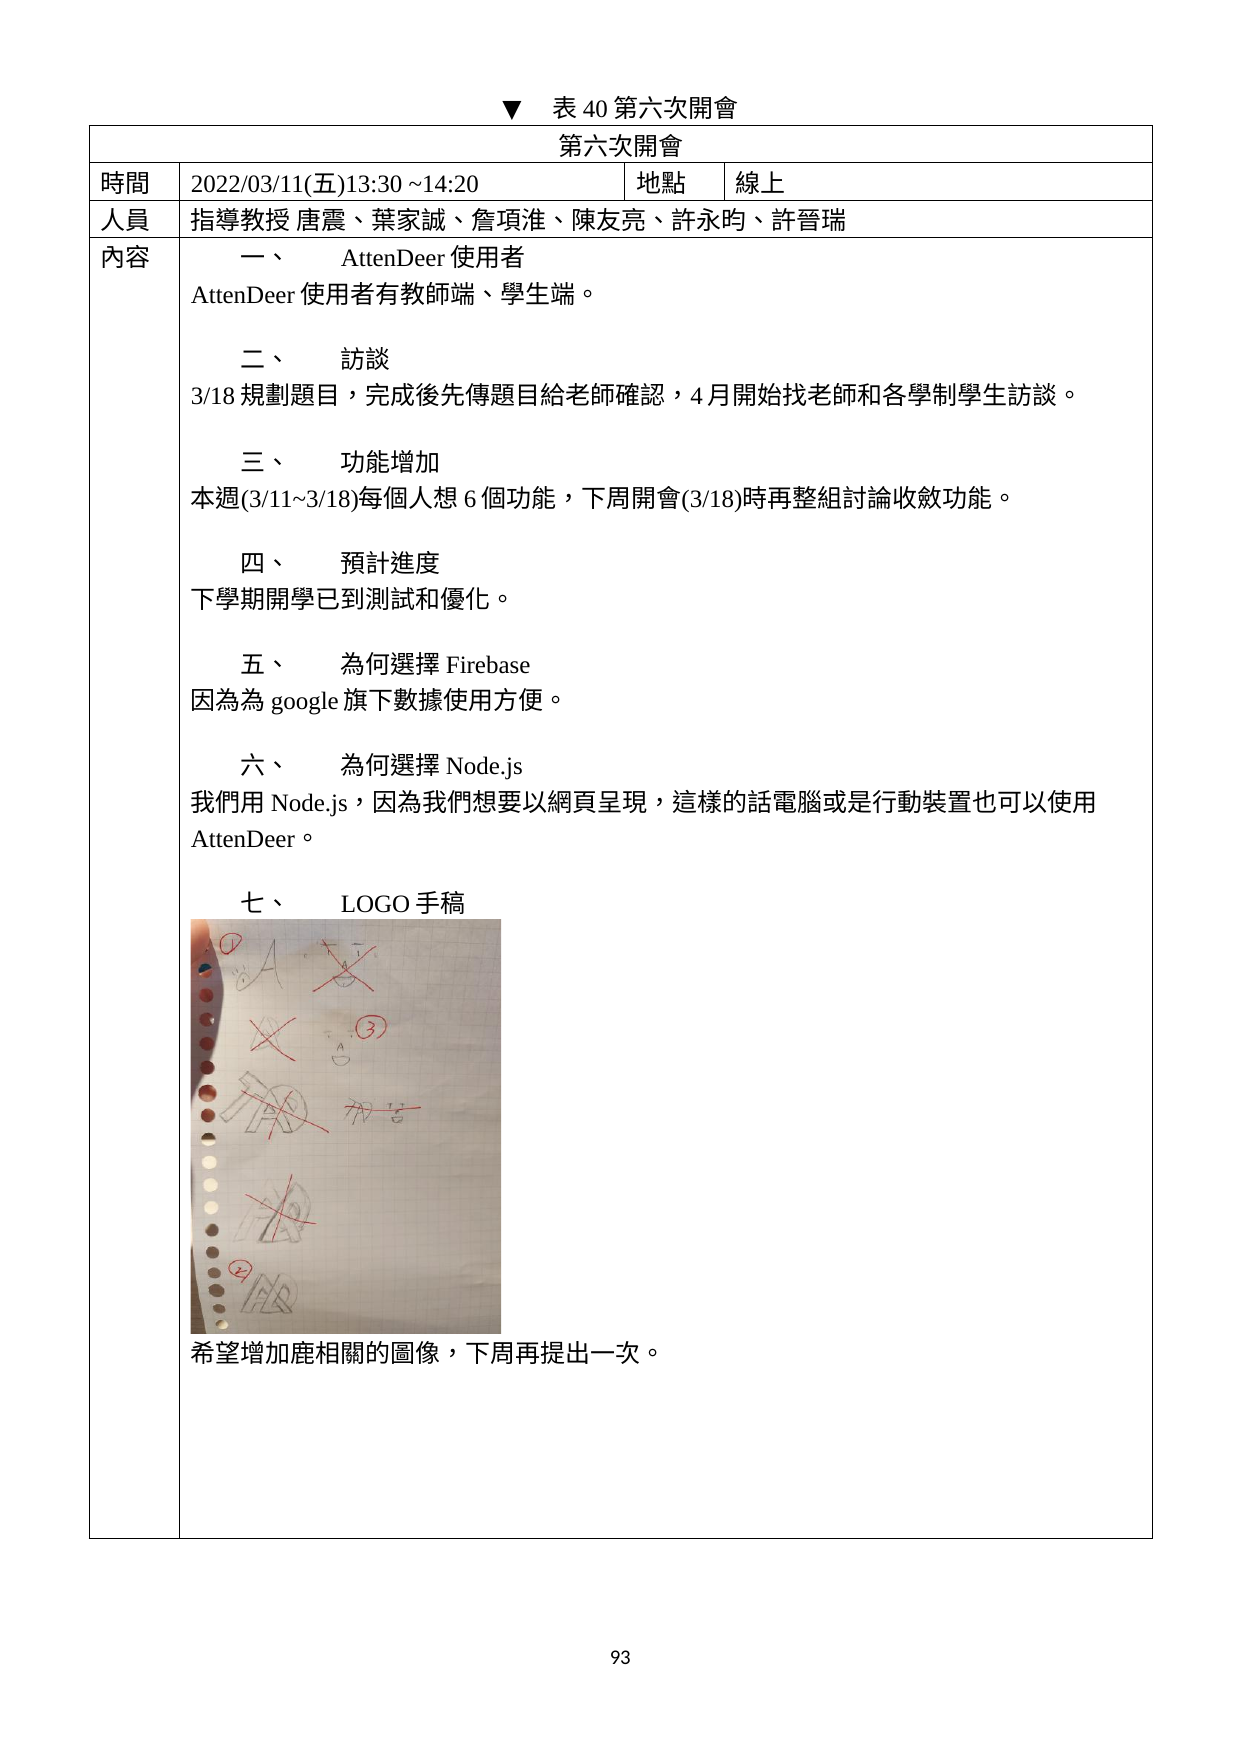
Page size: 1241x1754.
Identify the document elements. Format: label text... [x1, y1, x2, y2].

picture [190, 919, 502, 1334]
table_cell AttenDeer使用者 AttenDeer使用者有教師端、學生端。 訪談 3/18規劃題目，完成後先傳題目給老師確認，4月開始找老師和各學制學生訪談。 功能增加 本週(3/11~3/18)每個人想6個功能，下周開會(3/18)時再整組討論收斂功能。 預計進度 下學期開學已到測試和優化。 為何選擇Firebase 因為為google旗下數據使用方便。 為何選擇Node.js 我們用Node.js，因為我們想要以網頁呈現，這樣的話電腦或是行動裝置也可以使用AttenDeer。 LOGO手稿 希望增加鹿相關的圖像，下周再提出一次。 [180, 238, 1152, 1538]
table_cell 線上 [725, 163, 1152, 199]
table_cell 指導教授 唐震、葉家誠、詹項淮、陳友亮、許永昀、許晉瑞 [180, 201, 1152, 237]
list 表 40 第六次開會 [89, 89, 1152, 125]
table_header 第六次開會 [90, 126, 1152, 162]
table_cell 地點 [625, 163, 724, 199]
table_cell 時間 [90, 163, 179, 199]
table_cell 2022/03/11(五)13:30 ~14:20 [180, 163, 624, 199]
table_cell 內容 [90, 238, 179, 1538]
table_cell 人員 [90, 201, 179, 237]
